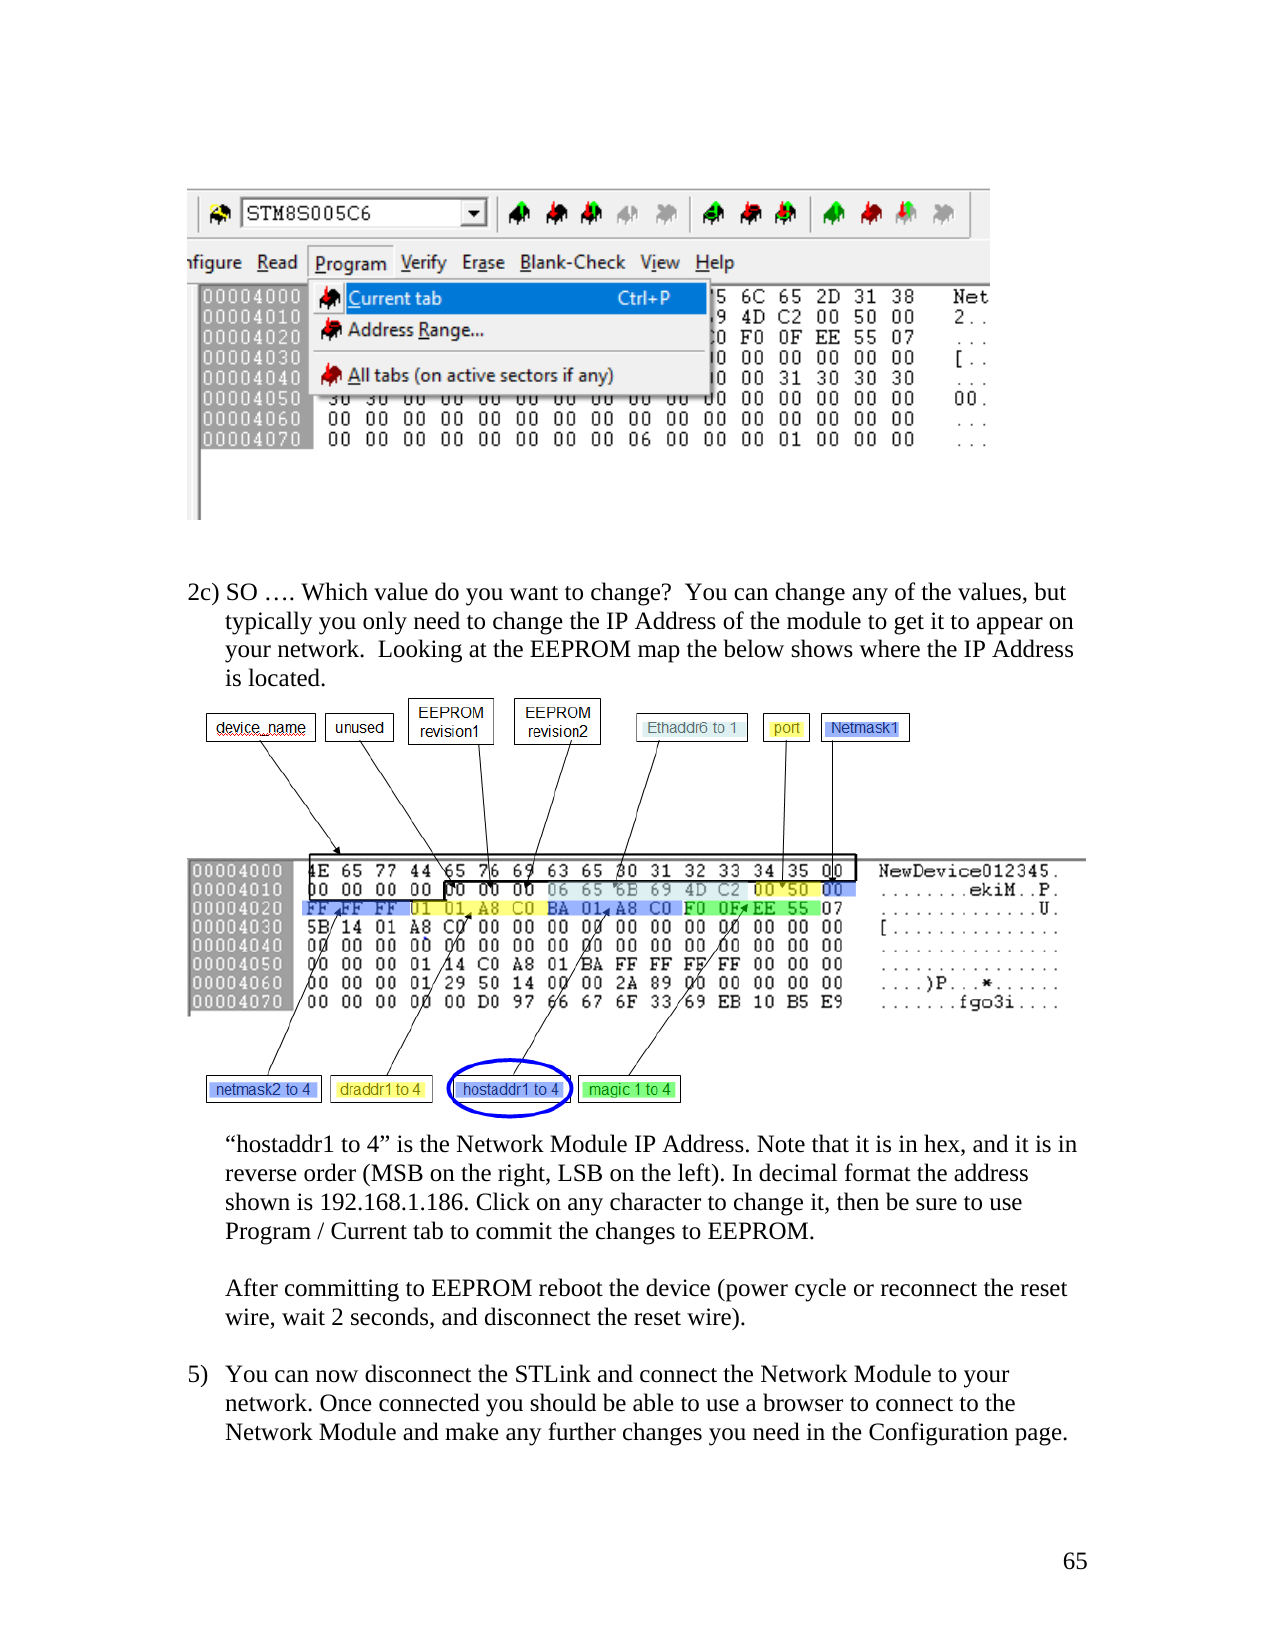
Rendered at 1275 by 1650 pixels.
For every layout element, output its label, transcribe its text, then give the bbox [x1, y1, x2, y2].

picture [187, 178, 990, 520]
picture [187, 691, 1086, 1130]
text 2c) SO …. Which value do you want to change? You can change any of the values, but typically you only need to change the IP Address of the module to get it to appear on your network. Looking at the EEPROM map the below shows where the IP Address is located. [187, 577, 1087, 692]
text After committing to EEPROM reboot the device (power cycle or reconnect the reset wire, wait 2 seconds, and disconnect the reset wire). [225, 1273, 1087, 1331]
list You can now disconnect the STLink and connect the Network Module to your network. Once connected you should be able to use a browser to connect to the Network Module and make any further changes you need in the Configuration page. [187, 1359, 1087, 1446]
text “hostaddr1 to 4” is the Network Module IP Address. Note that it is in hex, and it is in reverse order (MSB on the right, LSB on the left). In decimal format the address shown is 192.168.1.186. Click on any character to change it, then be sure to use Program / Current tab to commit the changes to EEPROM. [225, 1129, 1087, 1244]
